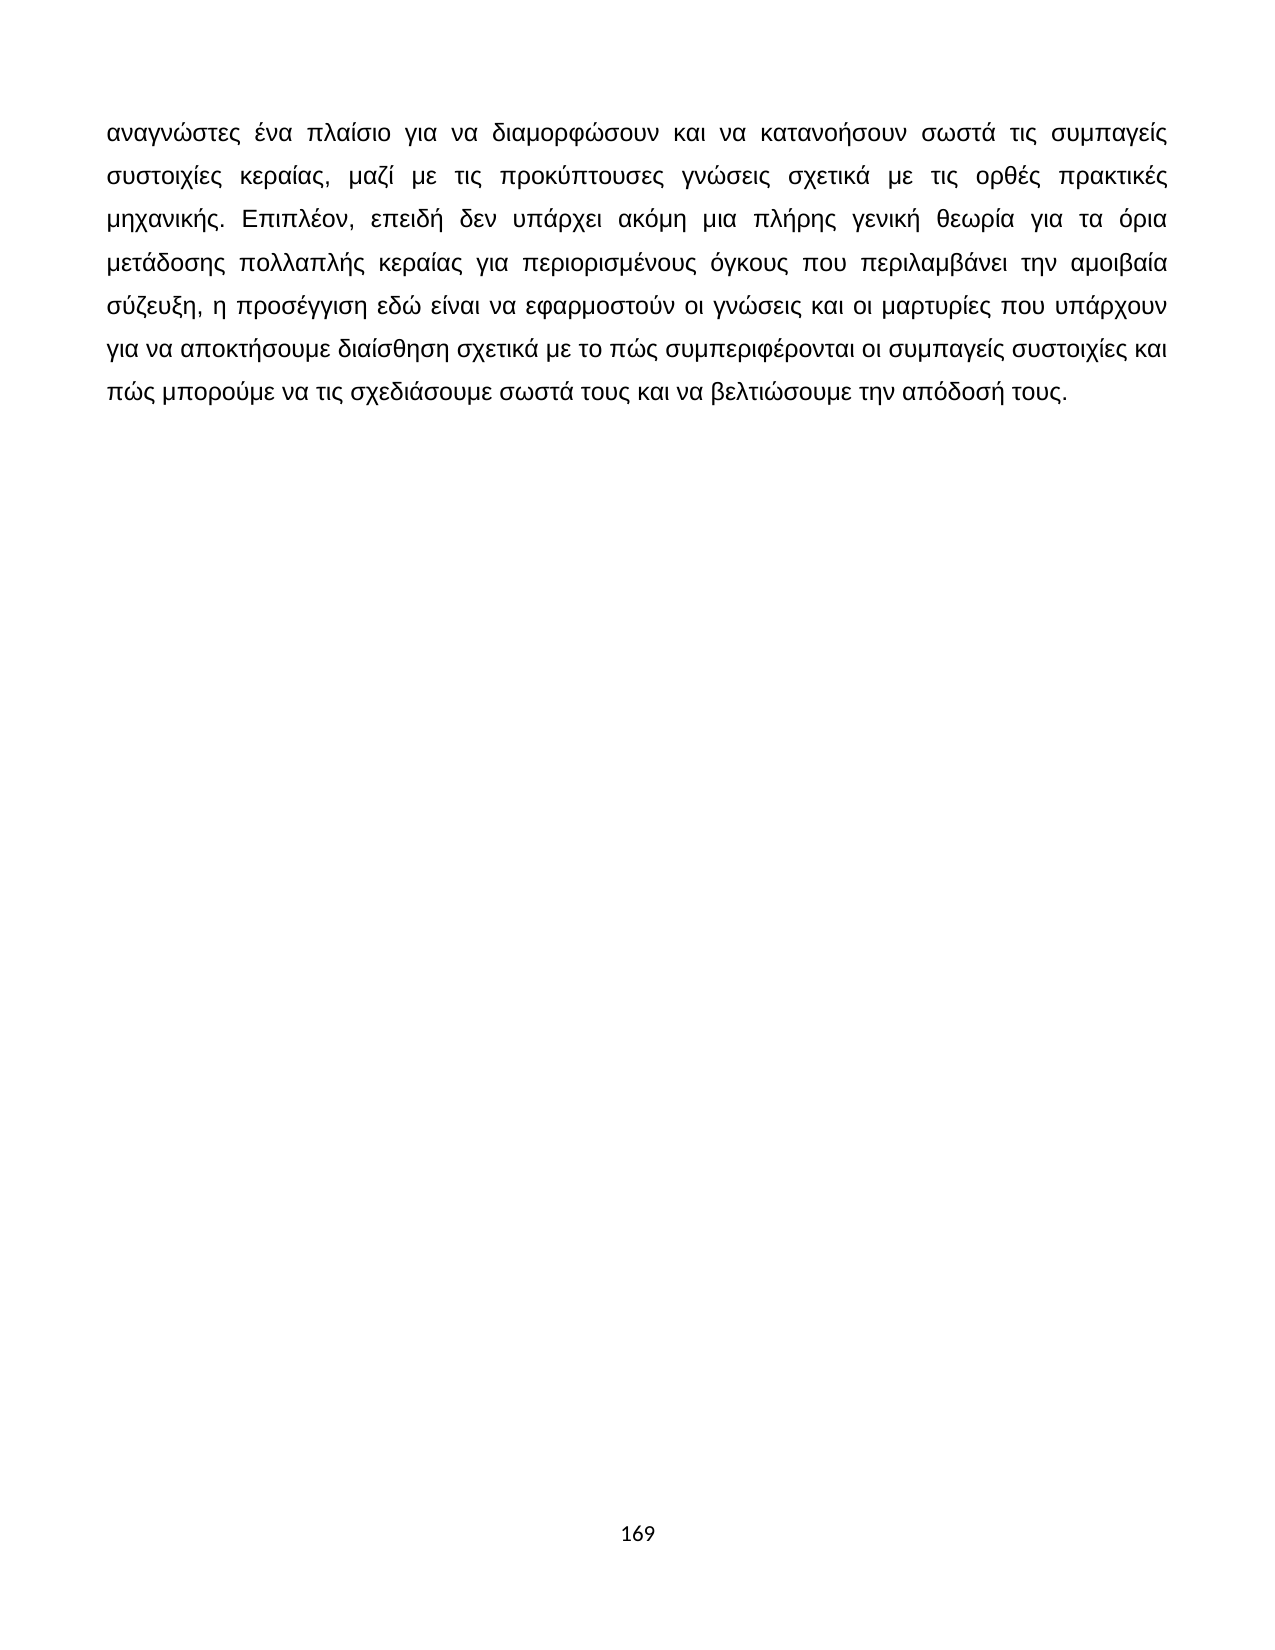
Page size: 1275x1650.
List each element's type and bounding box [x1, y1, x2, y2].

text [106, 118, 1169, 406]
